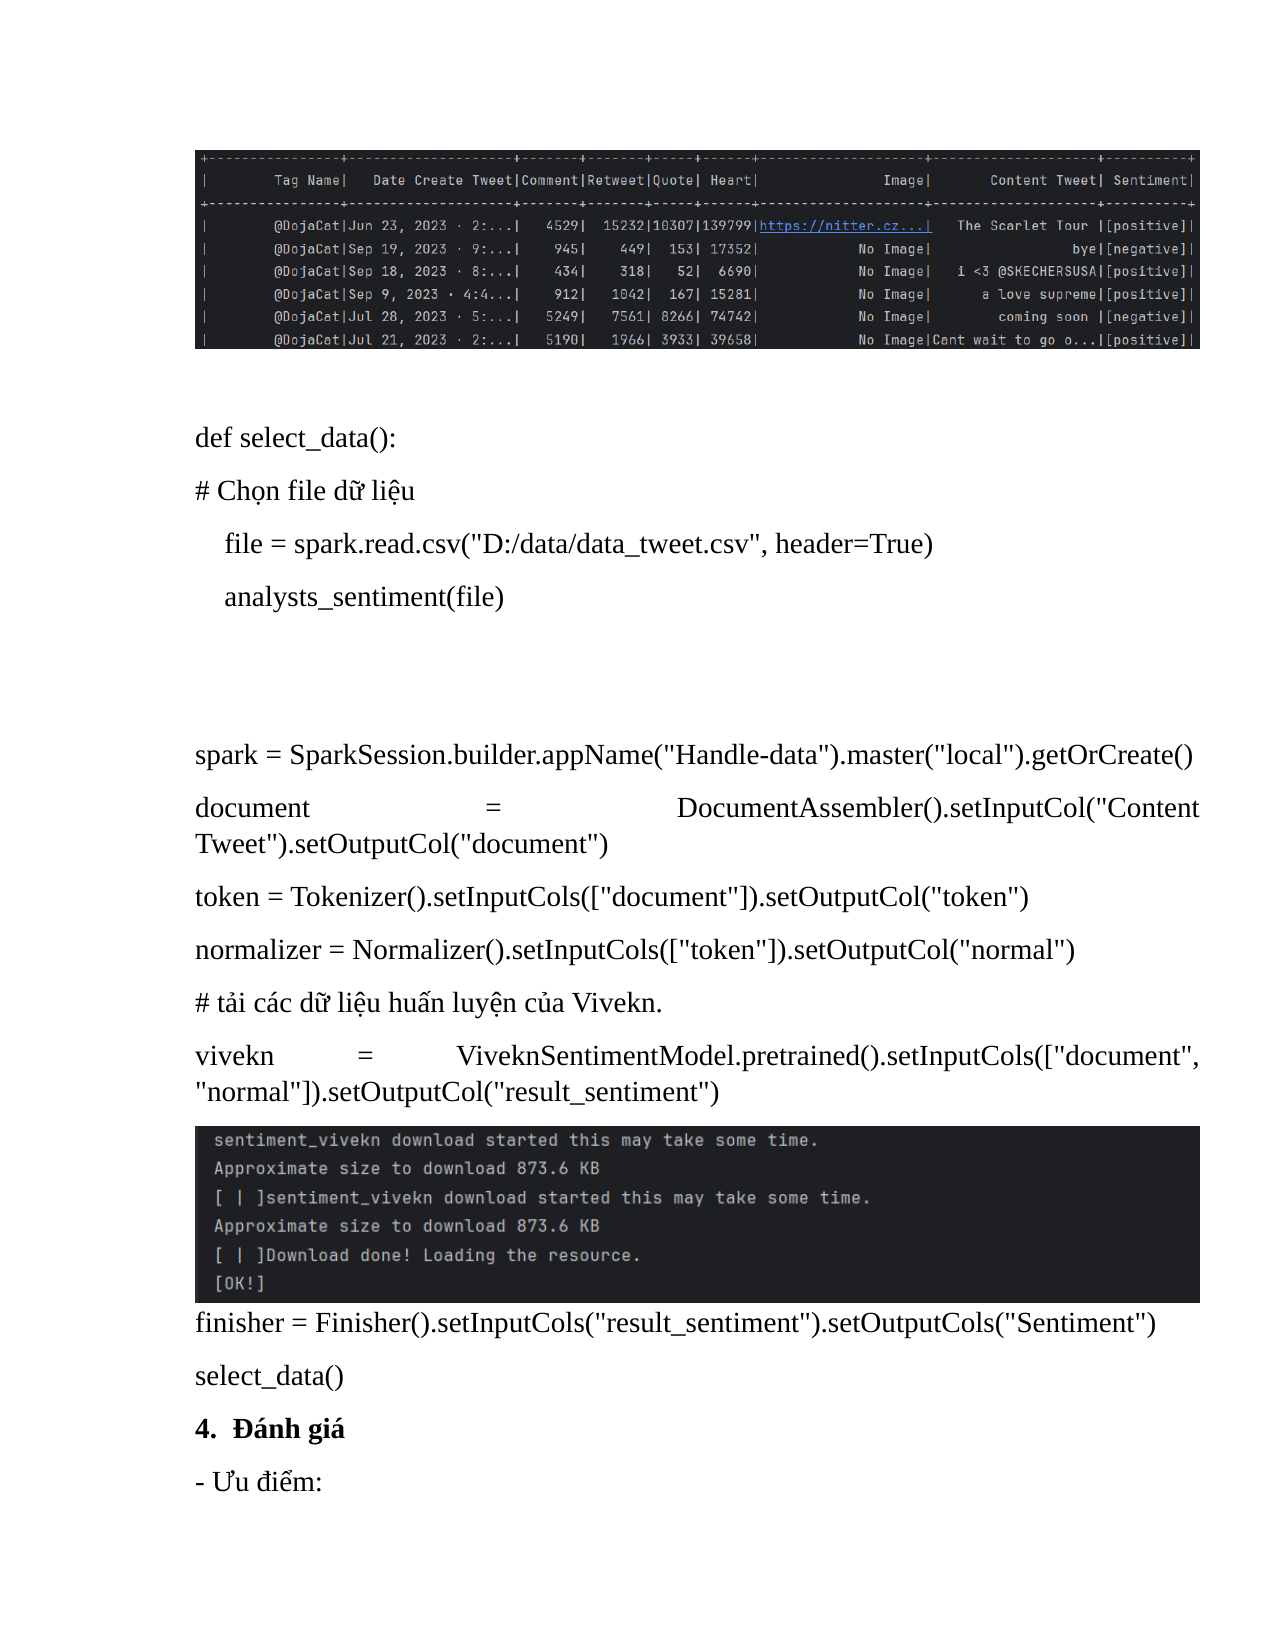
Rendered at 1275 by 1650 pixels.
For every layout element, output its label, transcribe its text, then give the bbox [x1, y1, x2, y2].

picture [195, 150, 1200, 349]
text # Chọn file dữ liệu [195, 473, 1200, 507]
text normalizer = Normalizer().setInputCols(["token"]).setOutputCol("normal") [195, 932, 1200, 966]
text def select_data(): [195, 421, 1200, 454]
text analysts_sentiment(file) [195, 579, 1200, 612]
text document = DocumentAssembler().setInputCol("Content Tweet").setOutputCol("document") [195, 790, 1200, 860]
text spark = SparkSession.builder.appName("Handle-data").master("local").getOrCreate() [195, 737, 1200, 771]
text # tải các dữ liệu huấn luyện của Vivekn. [195, 985, 1200, 1018]
text - Ưu điểm: [195, 1464, 1200, 1497]
text vivekn = ViveknSentimentModel.pretrained().setInputCols(["document", "normal"]).setOutputCol("result_sentiment") [195, 1038, 1200, 1107]
list Đánh giá [195, 1411, 1200, 1445]
text token = Tokenizer().setInputCols(["document"]).setOutputCol("token") [195, 879, 1200, 913]
text select_data() [195, 1358, 1200, 1392]
picture [195, 1126, 1200, 1303]
text file = spark.read.csv("D:/data/data_tweet.csv", header=True) [195, 526, 1200, 560]
text finisher = Finisher().setInputCols("result_sentiment").setOutputCols("Sentiment") [195, 1303, 1200, 1339]
